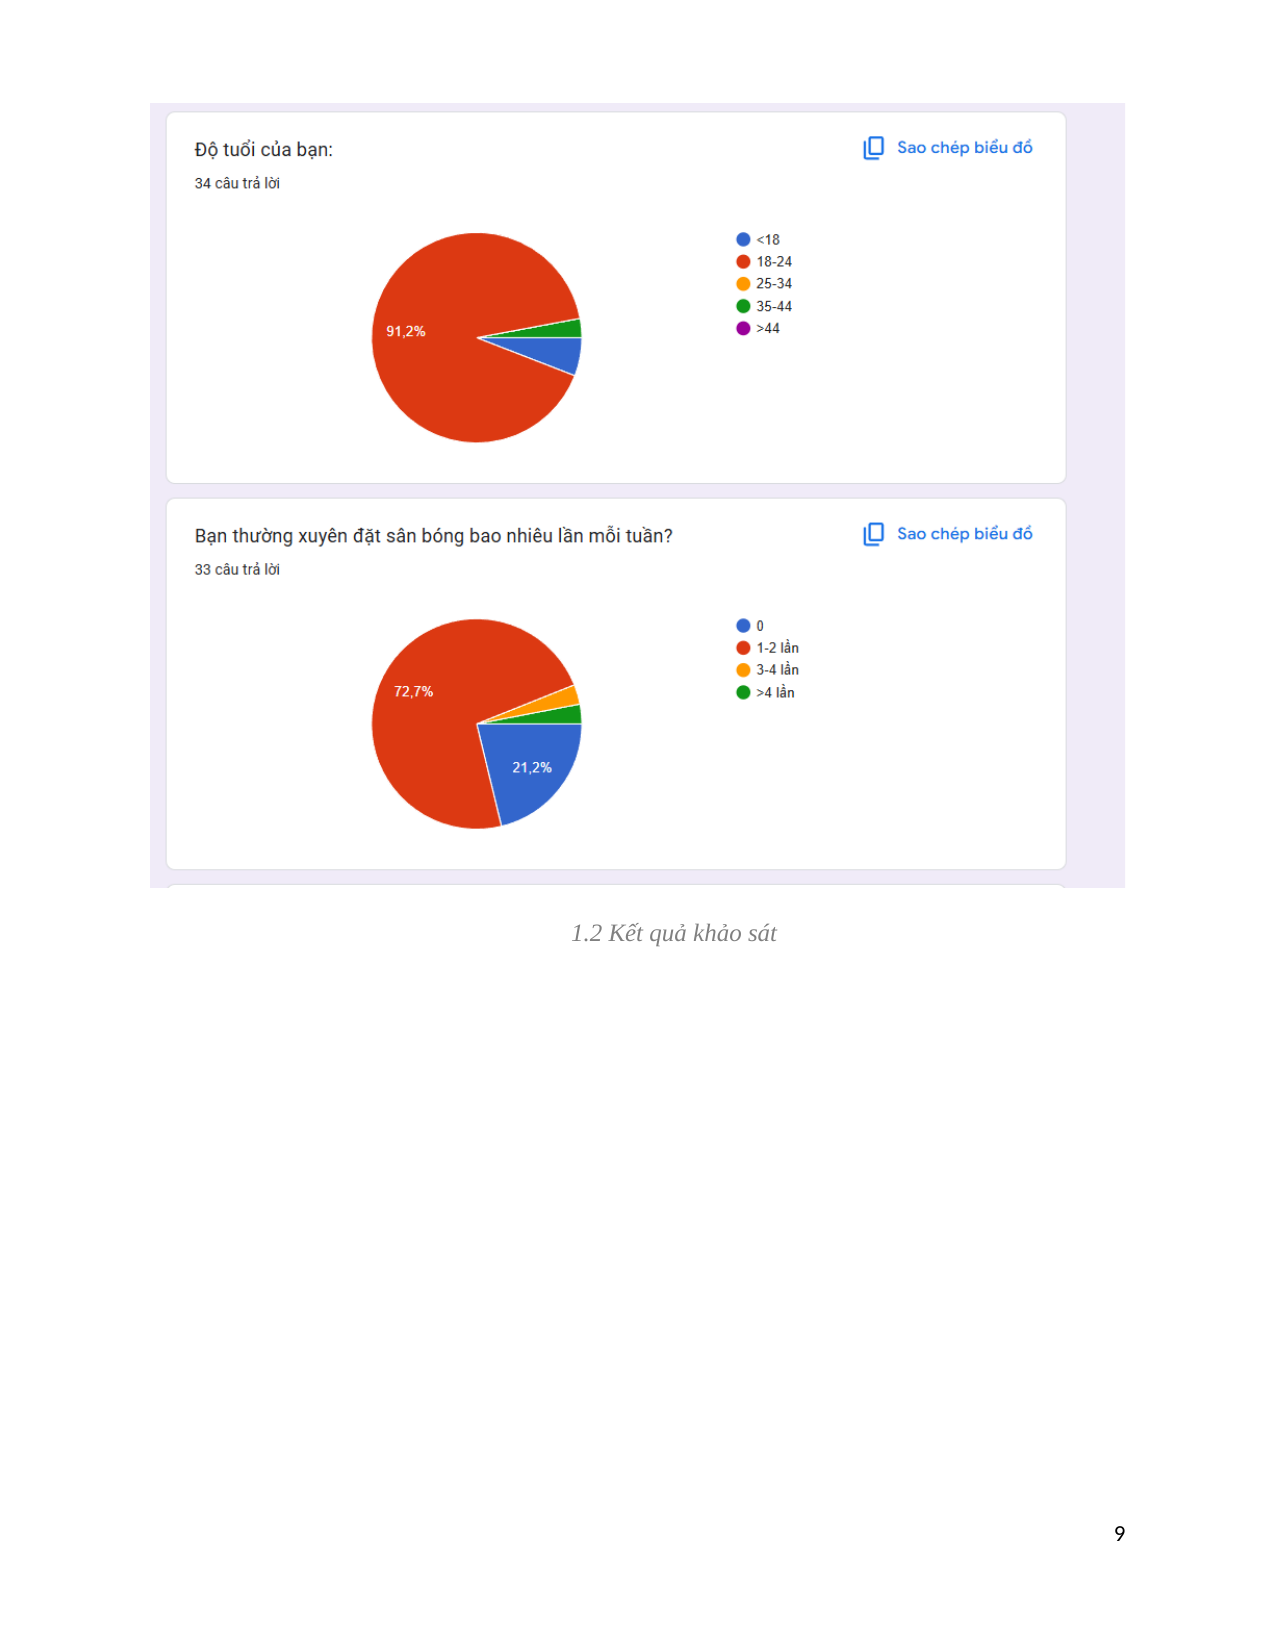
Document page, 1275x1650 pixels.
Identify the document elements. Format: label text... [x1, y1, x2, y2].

text 1.2 Kết quả khảo sát [225, 918, 1125, 947]
picture [150, 103, 1125, 888]
